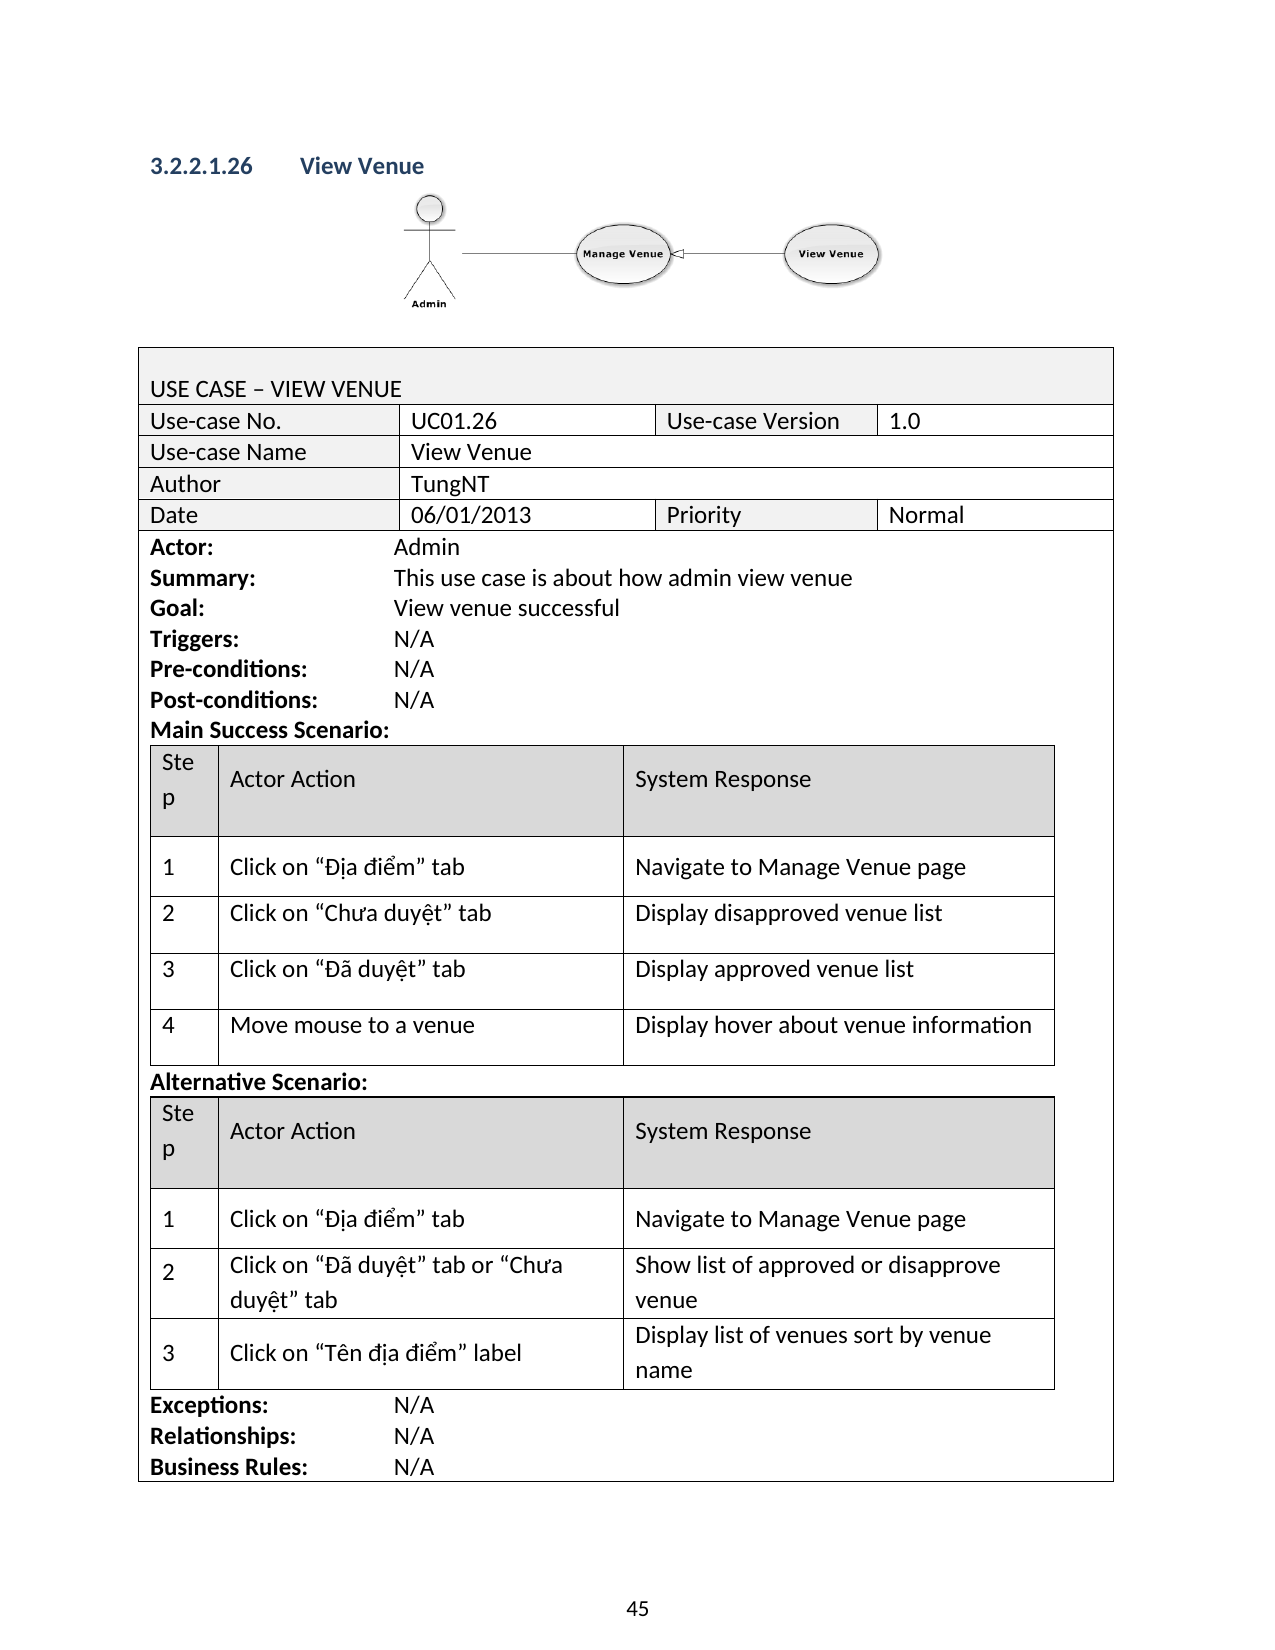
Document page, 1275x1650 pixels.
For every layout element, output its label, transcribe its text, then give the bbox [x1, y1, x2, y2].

table_cell 06/01/2013 [400, 500, 655, 530]
table_cell Actor: Admin Summary: This use case is about how admin view venue Goal: View venue successful Triggers: N/A Pre-conditions: N/A Post-conditions: N/A Main Success Scenario: Alternative Scenario: Exceptions: N/A Relationships: N/A Business Rules: N/A [139, 531, 1113, 1481]
table_cell TungNT [400, 468, 1113, 498]
picture [386, 185, 889, 323]
table_cell 1.0 [878, 405, 1113, 435]
table_cell Use-case No. [139, 405, 399, 435]
table_header USE CASE – VIEW VENUE [139, 348, 1113, 404]
table_cell Priority [656, 500, 877, 530]
table_cell Normal [878, 500, 1113, 530]
table_cell Use-case Name [139, 436, 399, 467]
table_cell Use-case Version [656, 405, 877, 435]
table_cell UC01.26 [400, 405, 655, 435]
table_cell Author [139, 468, 399, 498]
table_cell Date [139, 500, 399, 530]
table_cell View Venue [400, 436, 1113, 467]
subtitle 3.2.2.1.26 View Venue [150, 150, 1125, 181]
